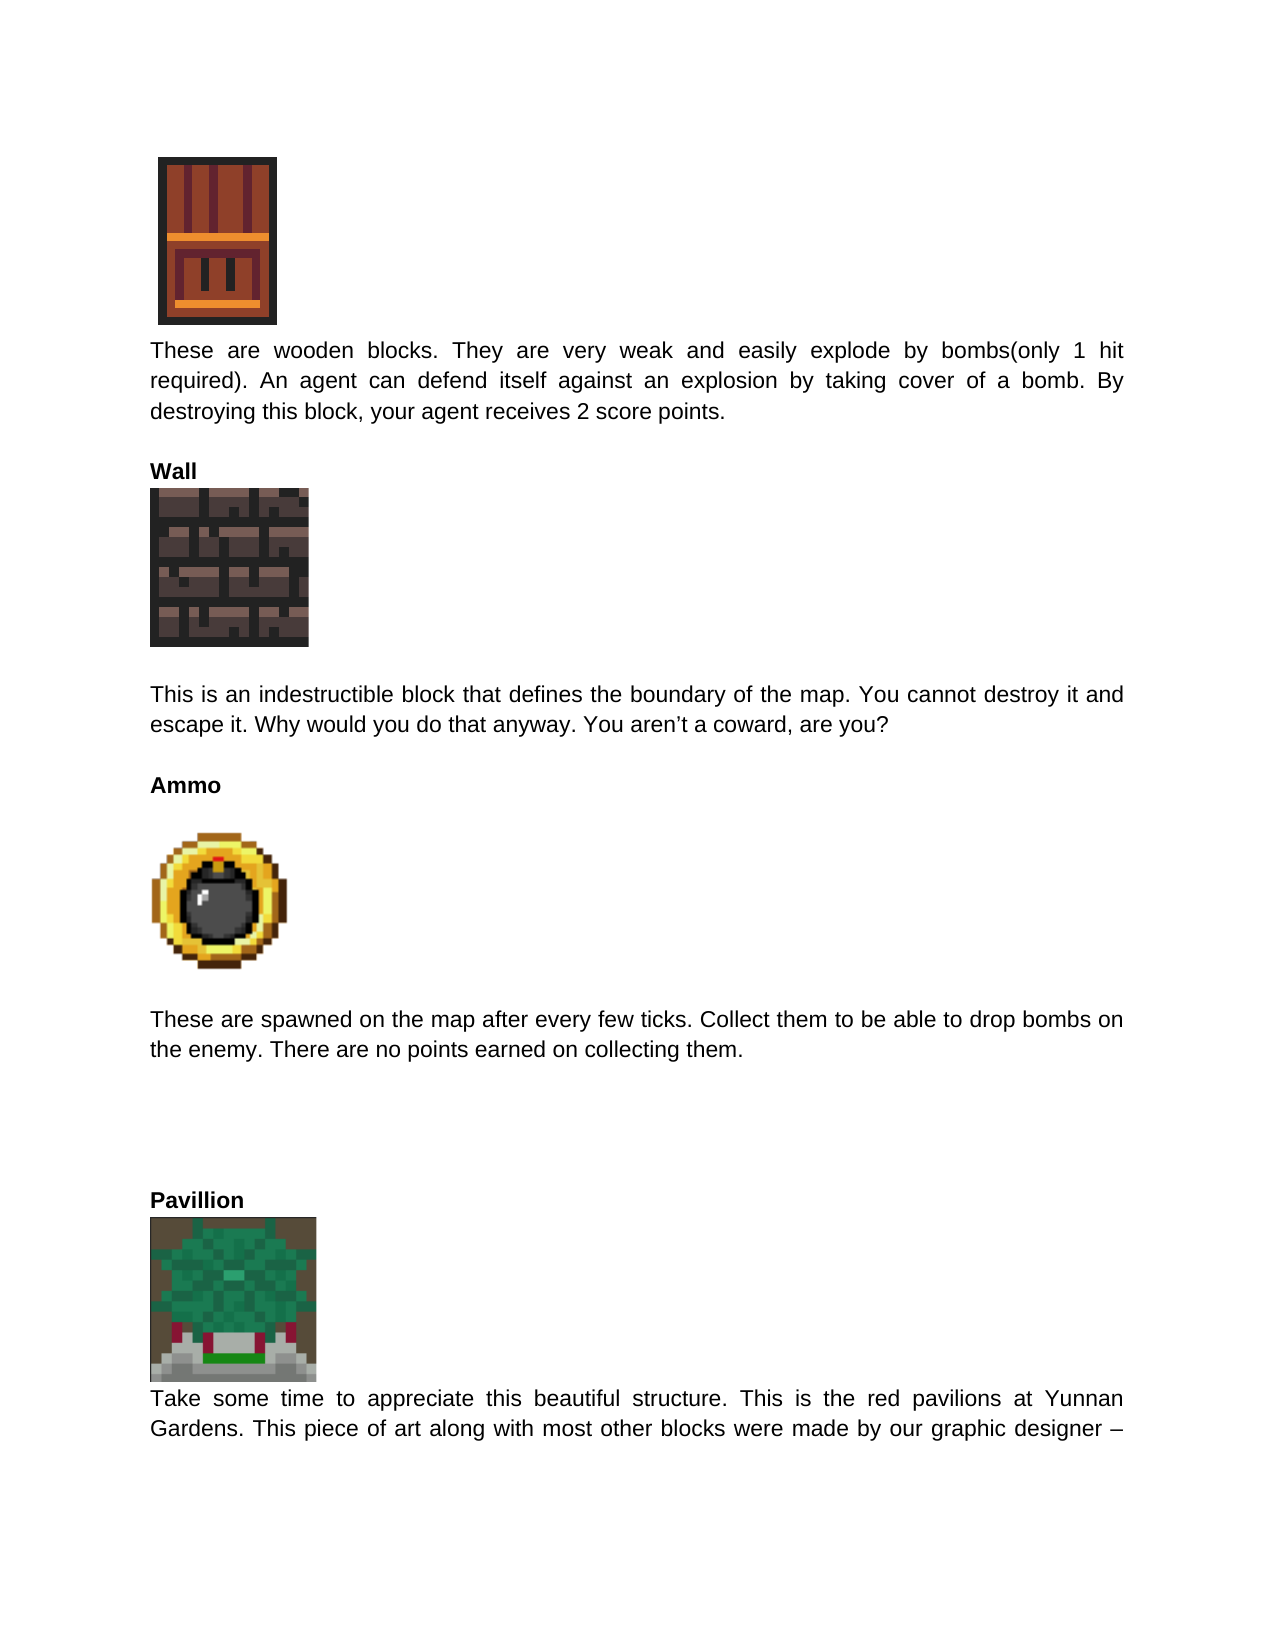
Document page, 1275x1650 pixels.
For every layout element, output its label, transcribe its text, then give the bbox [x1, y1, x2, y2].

text Ammo [150, 772, 1125, 798]
text This is an indestructible block that defines the boundary of the map. You cannot destroy it and escape it. Why would you do that anyway. You aren’t a coward, are you? [150, 681, 1125, 738]
text Pavillion [150, 1187, 1125, 1213]
text These are spawned on the map after every few ticks. Collect them to be able to drop bombs on the enemy. There are no points earned on collecting them. [150, 976, 1125, 1062]
picture [150, 832, 290, 972]
text These are wooden blocks. They are very weak and easily explode by bombs(only 1 hit required). An agent can defend itself against an explosion by taking cover of a bomb. By destroying this block, your agent receives 2 score points. [150, 337, 1125, 424]
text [150, 1385, 1125, 1442]
picture [150, 1217, 317, 1382]
picture [150, 150, 286, 334]
picture [150, 488, 309, 647]
text Wall [150, 458, 1125, 484]
